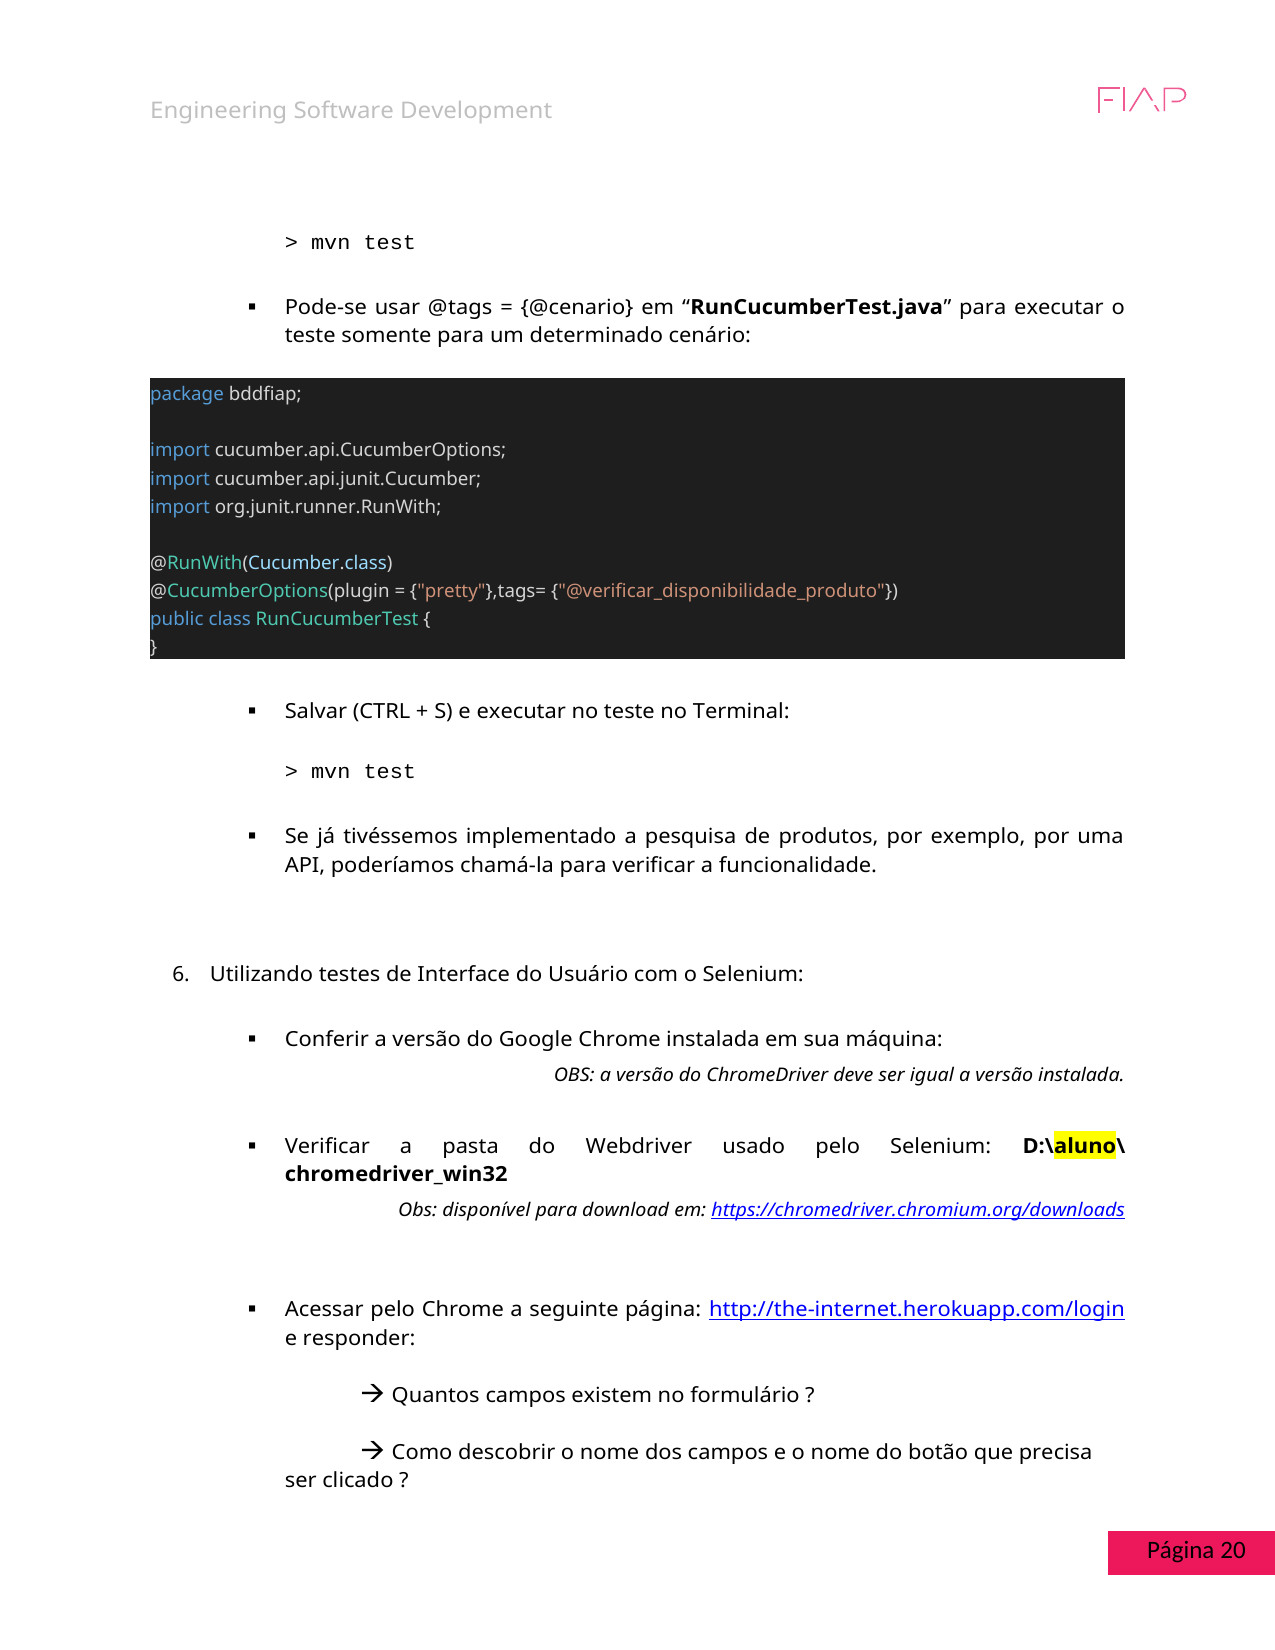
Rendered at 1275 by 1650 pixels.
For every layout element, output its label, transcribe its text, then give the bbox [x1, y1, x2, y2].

list Utilizando testes de Interface do Usuário com o Selenium: [172, 959, 1125, 988]
list Conferir a versão do Google Chrome instalada em sua máquina: [247, 1024, 1125, 1053]
text Obs: disponível para download em: https://chromedriver.chromium.org/downloads [284, 1196, 1125, 1221]
list Salvar (CTRL + S) e executar no teste no Terminal: [247, 696, 1125, 724]
text @CucumberOptions(plugin = {"pretty"},tags= {"@verificar_disponibilidade_produto"}) [150, 575, 1125, 603]
text package bddfiap; [150, 378, 1125, 406]
text public class RunCucumberTest { [150, 603, 1125, 631]
list Quantos campos existem no formulário ? [300, 1380, 1125, 1408]
list Acessar pelo Chrome a seguinte página: http://the-internet.herokuapp.com/login e responder: [247, 1294, 1125, 1351]
list Se já tivéssemos implementado a pesquisa de produtos, por exemplo, por uma API, poderíamos chamá-la para verificar a funcionalidade. [247, 821, 1125, 878]
text import cucumber.api.junit.Cucumber; [150, 462, 1125, 490]
text OBS: a versão do ChromeDriver deve ser igual a versão instalada. [247, 1061, 1125, 1086]
text Como descobrir o nome dos campos e o nome do botão que precisa ser clicado ? [284, 1437, 1125, 1494]
text > mvn test [284, 761, 1125, 785]
text @RunWith(Cucumber.class) [150, 547, 1125, 575]
list Verificar a pasta do Webdriver usado pelo Selenium: D:\aluno\chromedriver_win32 [247, 1131, 1125, 1188]
list Pode-se usar @tags = {@cenario} em “RunCucumberTest.java” para executar o teste somente para um determinado cenário: [247, 292, 1125, 349]
text > mvn test [284, 232, 1125, 255]
text } [150, 631, 1125, 659]
text import org.junit.runner.RunWith; [150, 490, 1125, 518]
text import cucumber.api.CucumberOptions; [150, 434, 1125, 462]
